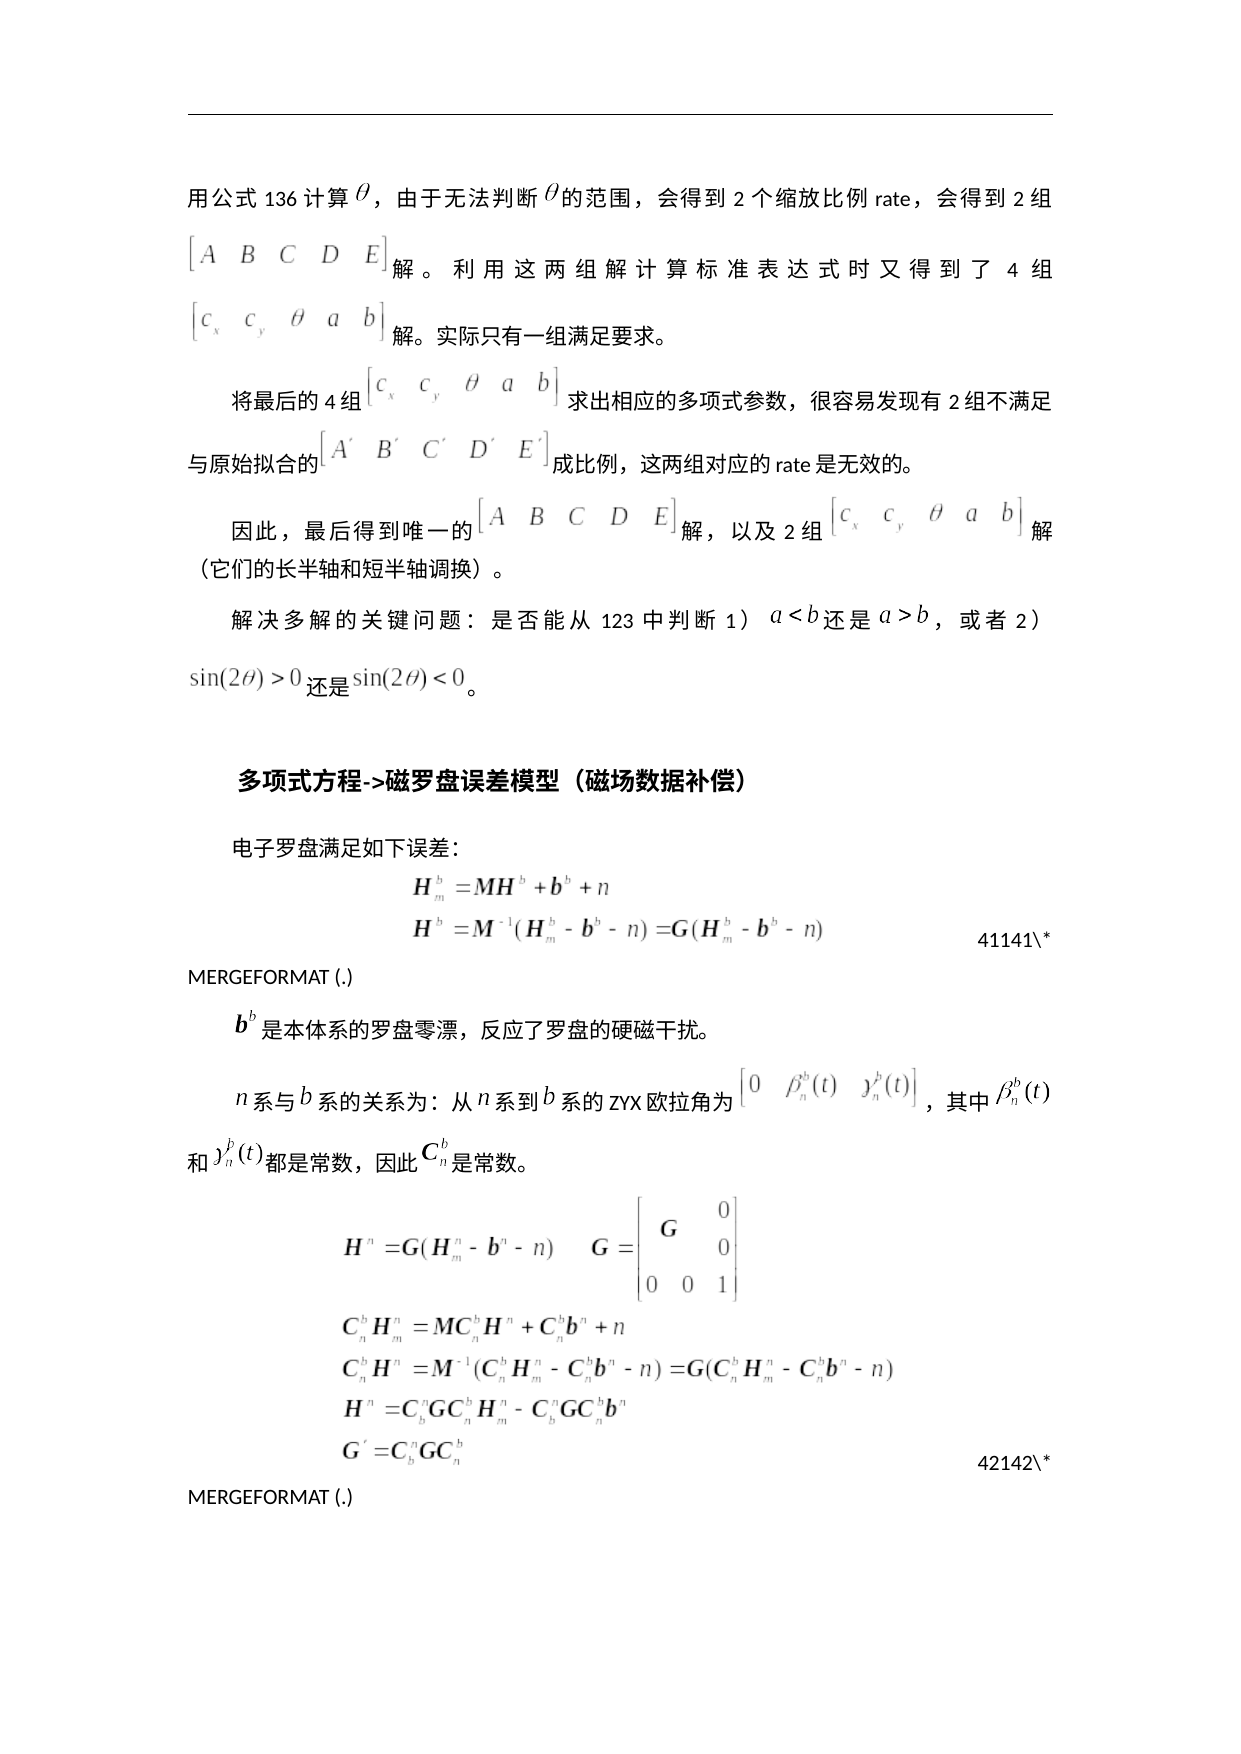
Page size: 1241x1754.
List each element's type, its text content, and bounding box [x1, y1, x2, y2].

text 是本体系的罗盘零漂，反应了罗盘的硬磁干扰。 [187, 993, 1053, 1058]
text 系与系的关系为：从系到系的ZYX欧拉角为，其中和都是常数，因此是常数。 [187, 1058, 1053, 1188]
text 解决多解的关键问题：是否能从中判断1）还是，或者2）还是。 [187, 584, 1053, 714]
text 电子罗盘满足如下误差： [187, 830, 1053, 863]
subtitle 多项式方程->磁罗盘误差模型（磁场数据补偿） [187, 747, 1053, 812]
text 因此，最后得到唯一的解，以及2组解（它们的长半轴和短半轴调换）。 [187, 487, 1053, 584]
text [187, 162, 1053, 357]
text 将最后的4组求出相应的多项式参数，很容易发现有2组不满足与原始拟合的成比例，这两组对应的rate是无效的。 [187, 357, 1053, 487]
